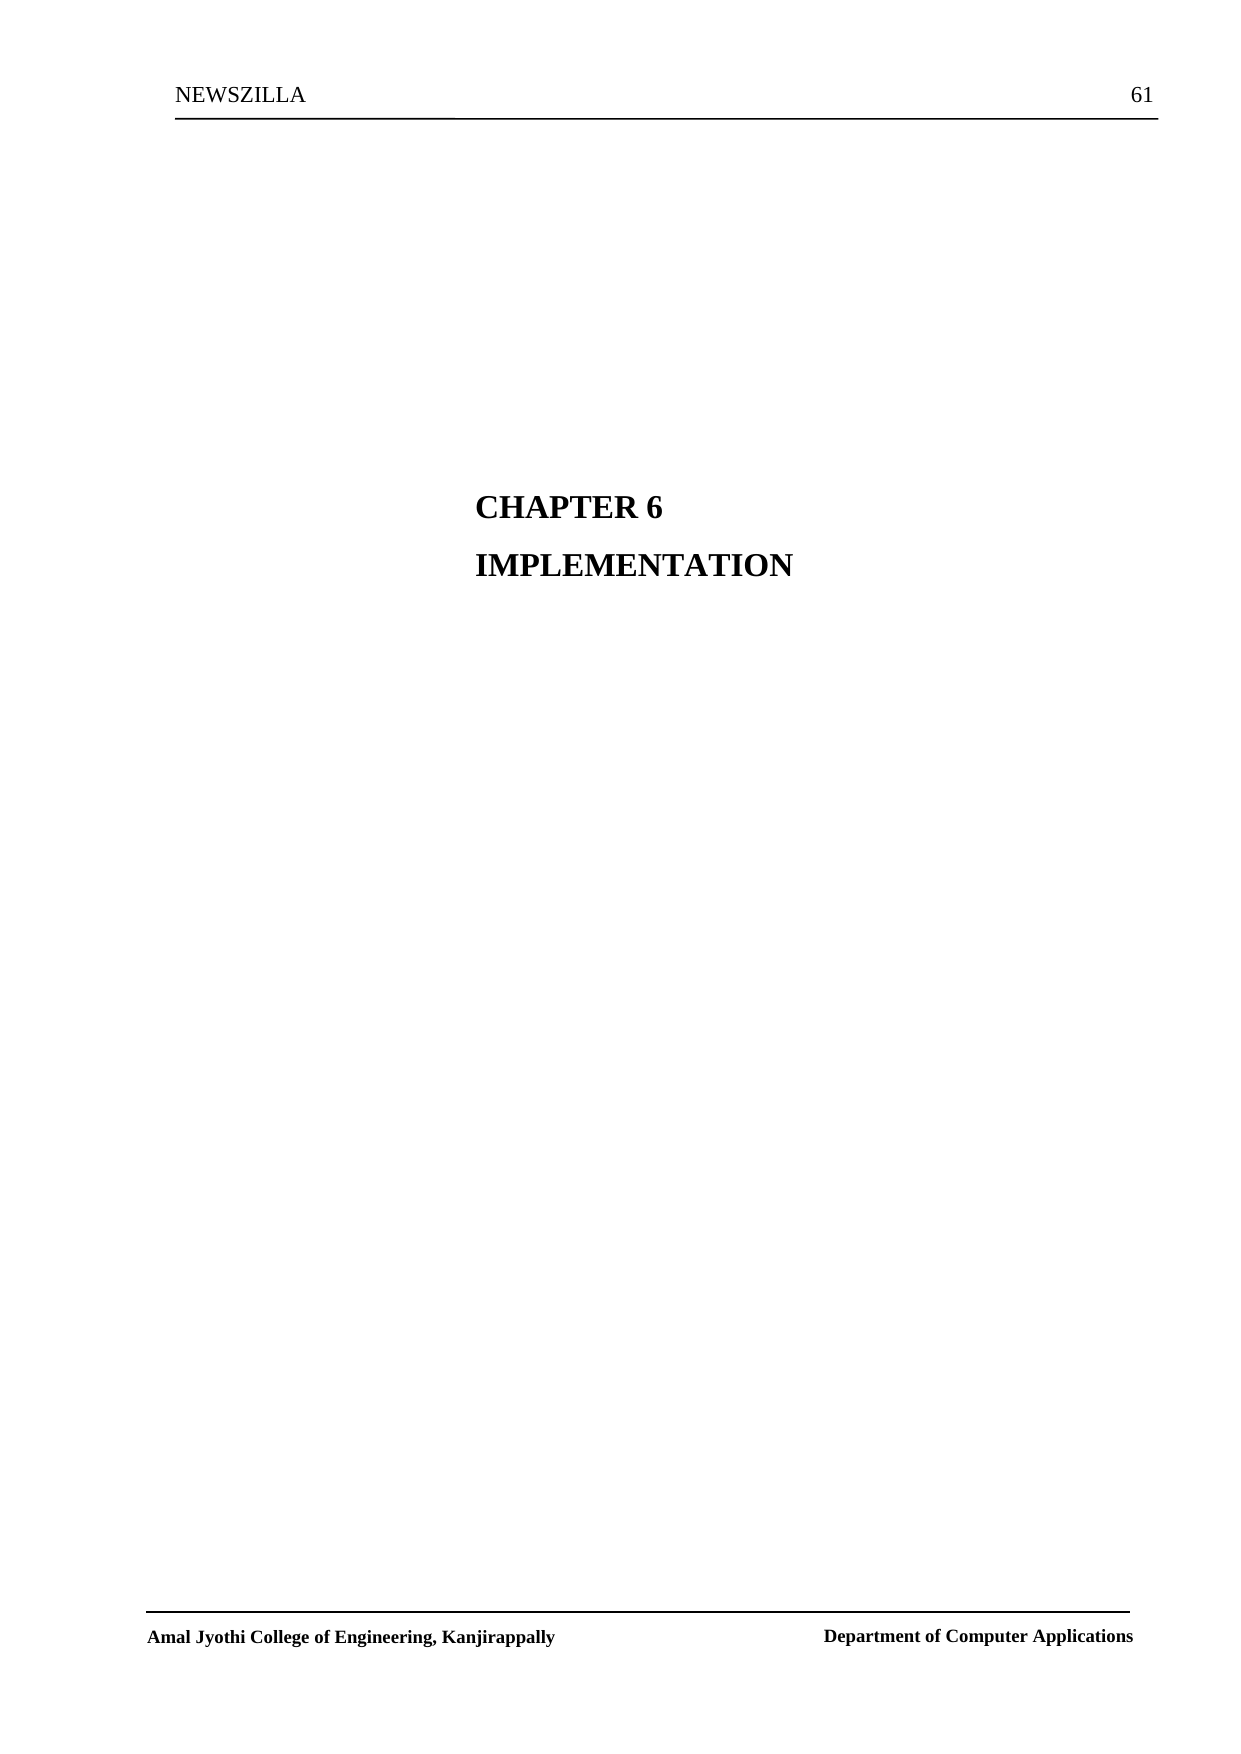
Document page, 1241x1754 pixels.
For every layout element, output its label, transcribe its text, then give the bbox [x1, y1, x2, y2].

subtitle IMPLEMENTATION [475, 545, 1131, 583]
subtitle CHAPTER 6 [475, 487, 1131, 526]
